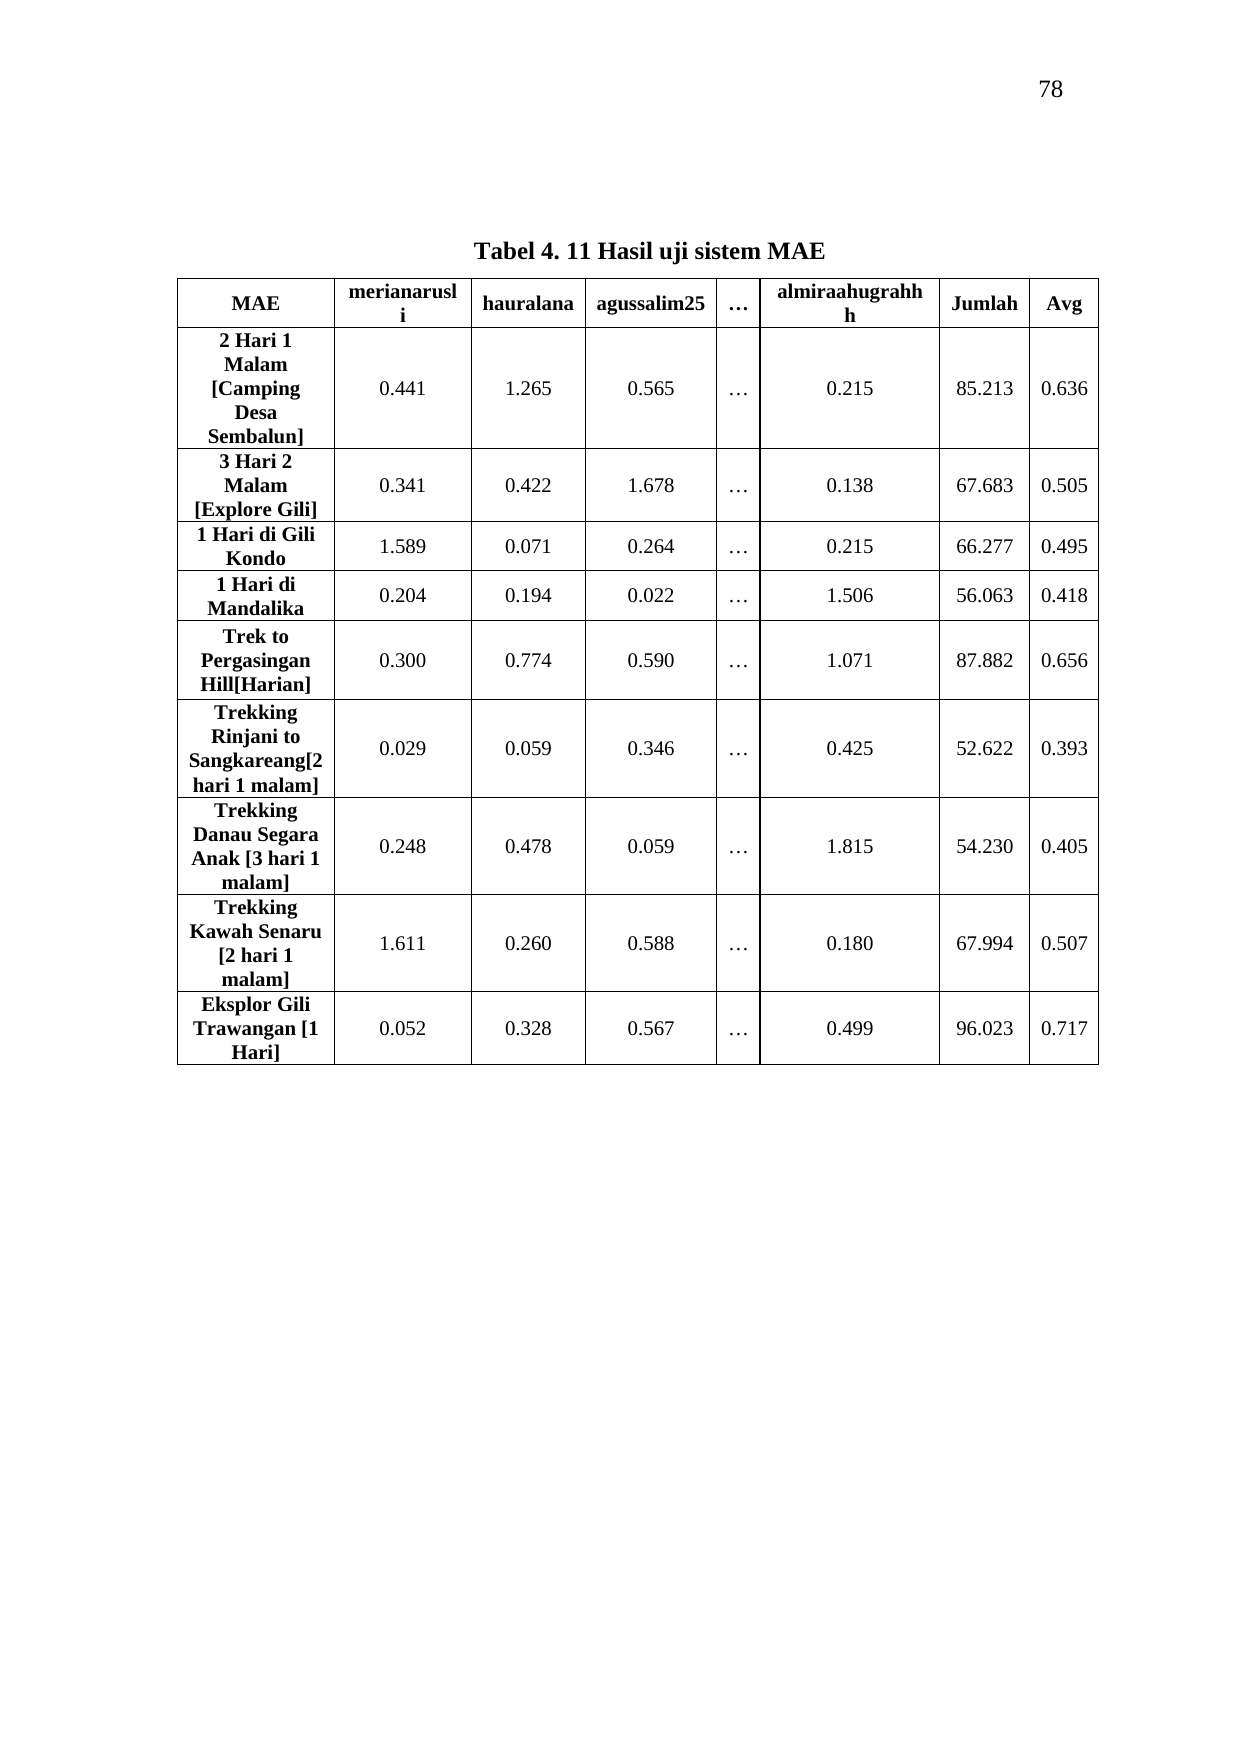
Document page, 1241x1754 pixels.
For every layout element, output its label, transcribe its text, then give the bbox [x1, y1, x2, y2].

table_cell 0.478 [472, 798, 585, 894]
table_cell 0.507 [1030, 895, 1098, 991]
table_cell Trekking Danau Segara Anak [3 hari 1 malam] [178, 798, 334, 894]
table_cell 0.590 [586, 621, 716, 699]
table_cell … [717, 798, 759, 894]
table_cell 0.180 [761, 895, 939, 991]
table_cell 0.441 [335, 328, 471, 448]
table_cell 0.029 [335, 700, 471, 797]
table_cell 0.052 [335, 992, 471, 1064]
table_cell 0.425 [761, 700, 939, 797]
table_cell 1.589 [335, 522, 471, 570]
table_cell 3 Hari 2 Malam [Explore Gili] [178, 449, 334, 521]
table_cell 0.346 [586, 700, 716, 797]
table_cell 96.023 [940, 992, 1029, 1064]
table_cell 0.405 [1030, 798, 1098, 894]
table_cell 0.567 [586, 992, 716, 1064]
table_cell Trekking Kawah Senaru [2 hari 1 malam] [178, 895, 334, 991]
table_cell 1.071 [761, 621, 939, 699]
table_header almiraahugrahhh [761, 279, 939, 327]
table_cell 0.204 [335, 571, 471, 619]
table_cell 0.499 [761, 992, 939, 1064]
table_cell 0.215 [761, 522, 939, 570]
table_cell … [717, 621, 759, 699]
table_cell … [717, 895, 759, 991]
table_cell 0.059 [586, 798, 716, 894]
table_cell 0.248 [335, 798, 471, 894]
table_cell 66.277 [940, 522, 1029, 570]
table_cell 1 Hari di Mandalika [178, 571, 334, 619]
table_header Avg [1030, 279, 1098, 327]
table_cell 0.495 [1030, 522, 1098, 570]
table_cell 0.505 [1030, 449, 1098, 521]
table_cell 67.683 [940, 449, 1029, 521]
table_cell … [717, 449, 759, 521]
table_cell 1.678 [586, 449, 716, 521]
table_cell 0.260 [472, 895, 585, 991]
table_cell 0.328 [472, 992, 585, 1064]
table_cell 1.265 [472, 328, 585, 448]
table_cell 52.622 [940, 700, 1029, 797]
table_cell 85.213 [940, 328, 1029, 448]
table_header agussalim25 [586, 279, 716, 327]
table_cell 0.656 [1030, 621, 1098, 699]
table_cell … [717, 571, 759, 619]
table_header hauralana [472, 279, 585, 327]
table_cell 0.588 [586, 895, 716, 991]
table_header … [717, 279, 759, 327]
table_cell Trekking Rinjani to Sangkareang[2 hari 1 malam] [178, 700, 334, 797]
table_cell 56.063 [940, 571, 1029, 619]
table_cell 0.717 [1030, 992, 1098, 1064]
table_cell 0.059 [472, 700, 585, 797]
table_cell … [717, 328, 759, 448]
table_cell 0.071 [472, 522, 585, 570]
table_cell 0.022 [586, 571, 716, 619]
table_header MAE [178, 279, 334, 327]
table_cell 67.994 [940, 895, 1029, 991]
table_cell … [717, 992, 759, 1064]
table_cell 0.418 [1030, 571, 1098, 619]
table_cell 0.194 [472, 571, 585, 619]
table_cell 0.138 [761, 449, 939, 521]
table_cell … [717, 700, 759, 797]
table_header Jumlah [940, 279, 1029, 327]
table_cell 1.815 [761, 798, 939, 894]
table_cell 0.565 [586, 328, 716, 448]
table_cell Eksplor Gili Trawangan [1 Hari] [178, 992, 334, 1064]
table_cell 0.341 [335, 449, 471, 521]
table_cell 54.230 [940, 798, 1029, 894]
table_cell 0.774 [472, 621, 585, 699]
table_cell 0.264 [586, 522, 716, 570]
table_cell 0.636 [1030, 328, 1098, 448]
table_cell 1.506 [761, 571, 939, 619]
table_cell 1.611 [335, 895, 471, 991]
table_cell 87.882 [940, 621, 1029, 699]
table_cell … [717, 522, 759, 570]
table_cell Trek to Pergasingan Hill[Harian] [178, 621, 334, 699]
table_cell 0.422 [472, 449, 585, 521]
table_cell 0.215 [761, 328, 939, 448]
table_cell 0.300 [335, 621, 471, 699]
table_header merianarusli [335, 279, 471, 327]
table_cell 0.393 [1030, 700, 1098, 797]
table_cell 2 Hari 1 Malam [Camping Desa Sembalun] [178, 328, 334, 448]
table_cell 1 Hari di Gili Kondo [178, 522, 334, 570]
